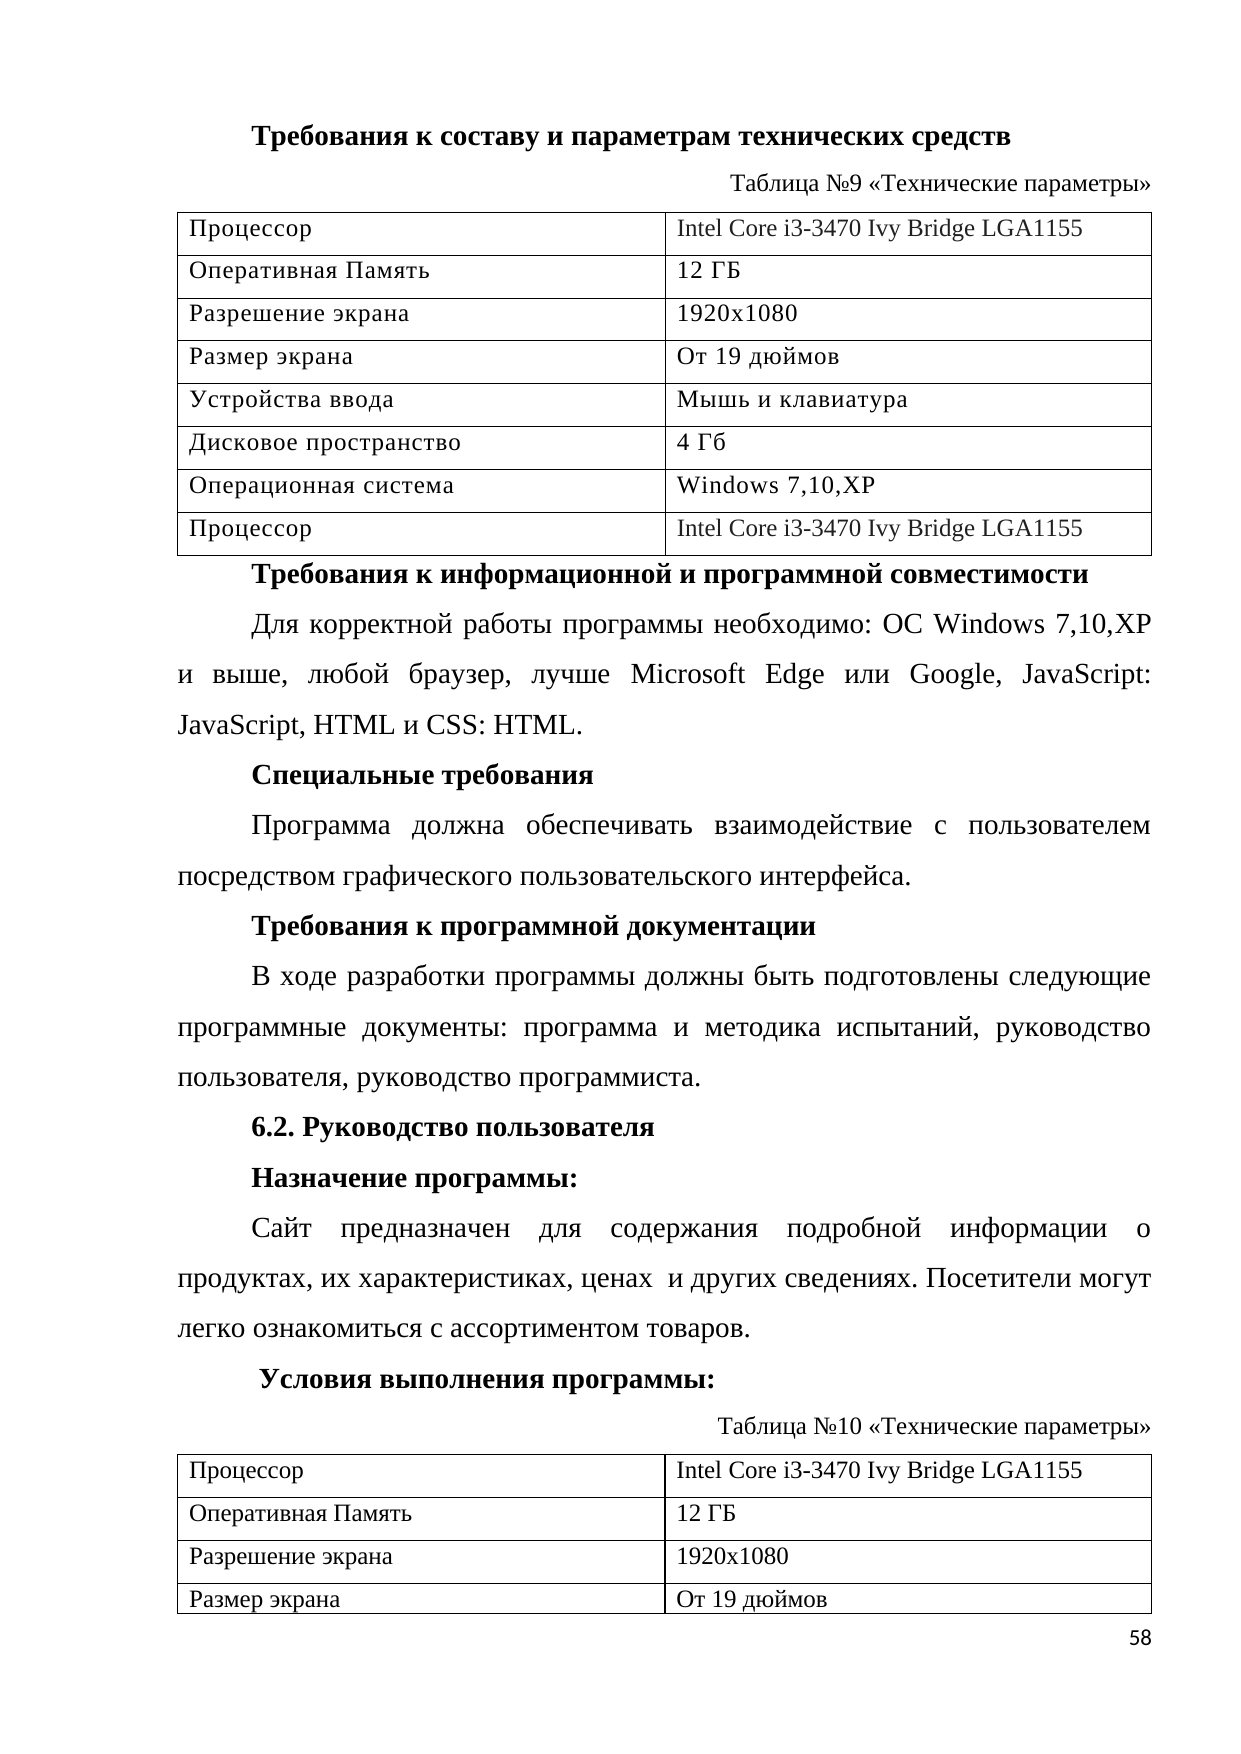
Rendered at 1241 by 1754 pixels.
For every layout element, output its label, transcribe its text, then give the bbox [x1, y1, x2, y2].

table_cell Дисковое пространство [178, 427, 665, 469]
table_cell 1920x1080 [666, 299, 1151, 340]
text Таблица №9 «Технические параметры» [177, 168, 1152, 197]
text Сайт предназначен для содержания подробной информации о продуктах, их характеристиках, ценах и других сведениях. Посетители могут легко ознакомиться с ассортиментом товаров. [177, 1210, 1152, 1344]
table_header Intel Core i3-3470 Ivy Bridge LGA1155 [666, 1455, 1151, 1497]
table_header Процессор [178, 213, 665, 254]
table_header Процессор [178, 1455, 664, 1497]
table_cell 12 ГБ [666, 1498, 1151, 1540]
table_cell Разрешение экрана [178, 1541, 664, 1583]
text Специальные требования [177, 757, 1152, 791]
text Условия выполнения программы: [177, 1361, 1152, 1394]
table_cell Оперативная Память [178, 256, 665, 297]
table_cell 12 ГБ [666, 256, 1151, 297]
table_cell От 19 дюймов [666, 341, 1151, 383]
text Требования к информационной и программной совместимости [177, 556, 1152, 589]
text Требования к составу и параметрам технических средств [177, 118, 1152, 152]
table_cell От 19 дюймов [666, 1584, 1151, 1613]
table_cell Процессор [178, 513, 665, 555]
text Требования к программной документации [177, 908, 1152, 942]
table_cell Разрешение экрана [178, 299, 665, 340]
text Назначение программы: [177, 1160, 1152, 1193]
text Программа должна обеспечивать взаимодействие с пользователем посредством графического пользовательского интерфейса. [177, 807, 1152, 891]
text Для корректной работы программы необходимо: ОС Windows 7,10,XP и выше, любой браузер, лучше Microsoft Edge или Google, JavaScript: JavaScript, HTML и CSS: HTML. [177, 606, 1152, 740]
table_cell Оперативная Память [178, 1498, 664, 1540]
table_cell Операционная система [178, 470, 665, 512]
table_header Intel Core i3-3470 Ivy Bridge LGA1155 [666, 213, 1151, 254]
table_cell Windows 7,10,XP [666, 470, 1151, 512]
text В ходе разработки программы должны быть подготовлены следующие программные документы: программа и методика испытаний, руководство пользователя, руководство программиста. [177, 958, 1152, 1093]
table_cell Intel Core i3-3470 Ivy Bridge LGA1155 [666, 513, 1151, 555]
table_cell 1920x1080 [666, 1541, 1151, 1583]
table_cell 4 Гб [666, 427, 1151, 469]
subtitle 6.2. Руководство пользователя [177, 1109, 1152, 1143]
table_cell Размер экрана [178, 1584, 664, 1613]
table_cell Устройства ввода [178, 384, 665, 426]
table_cell Мышь и клавиатура [666, 384, 1151, 426]
text Таблица №10 «Технические параметры» [177, 1411, 1152, 1440]
table_cell Размер экрана [178, 341, 665, 383]
